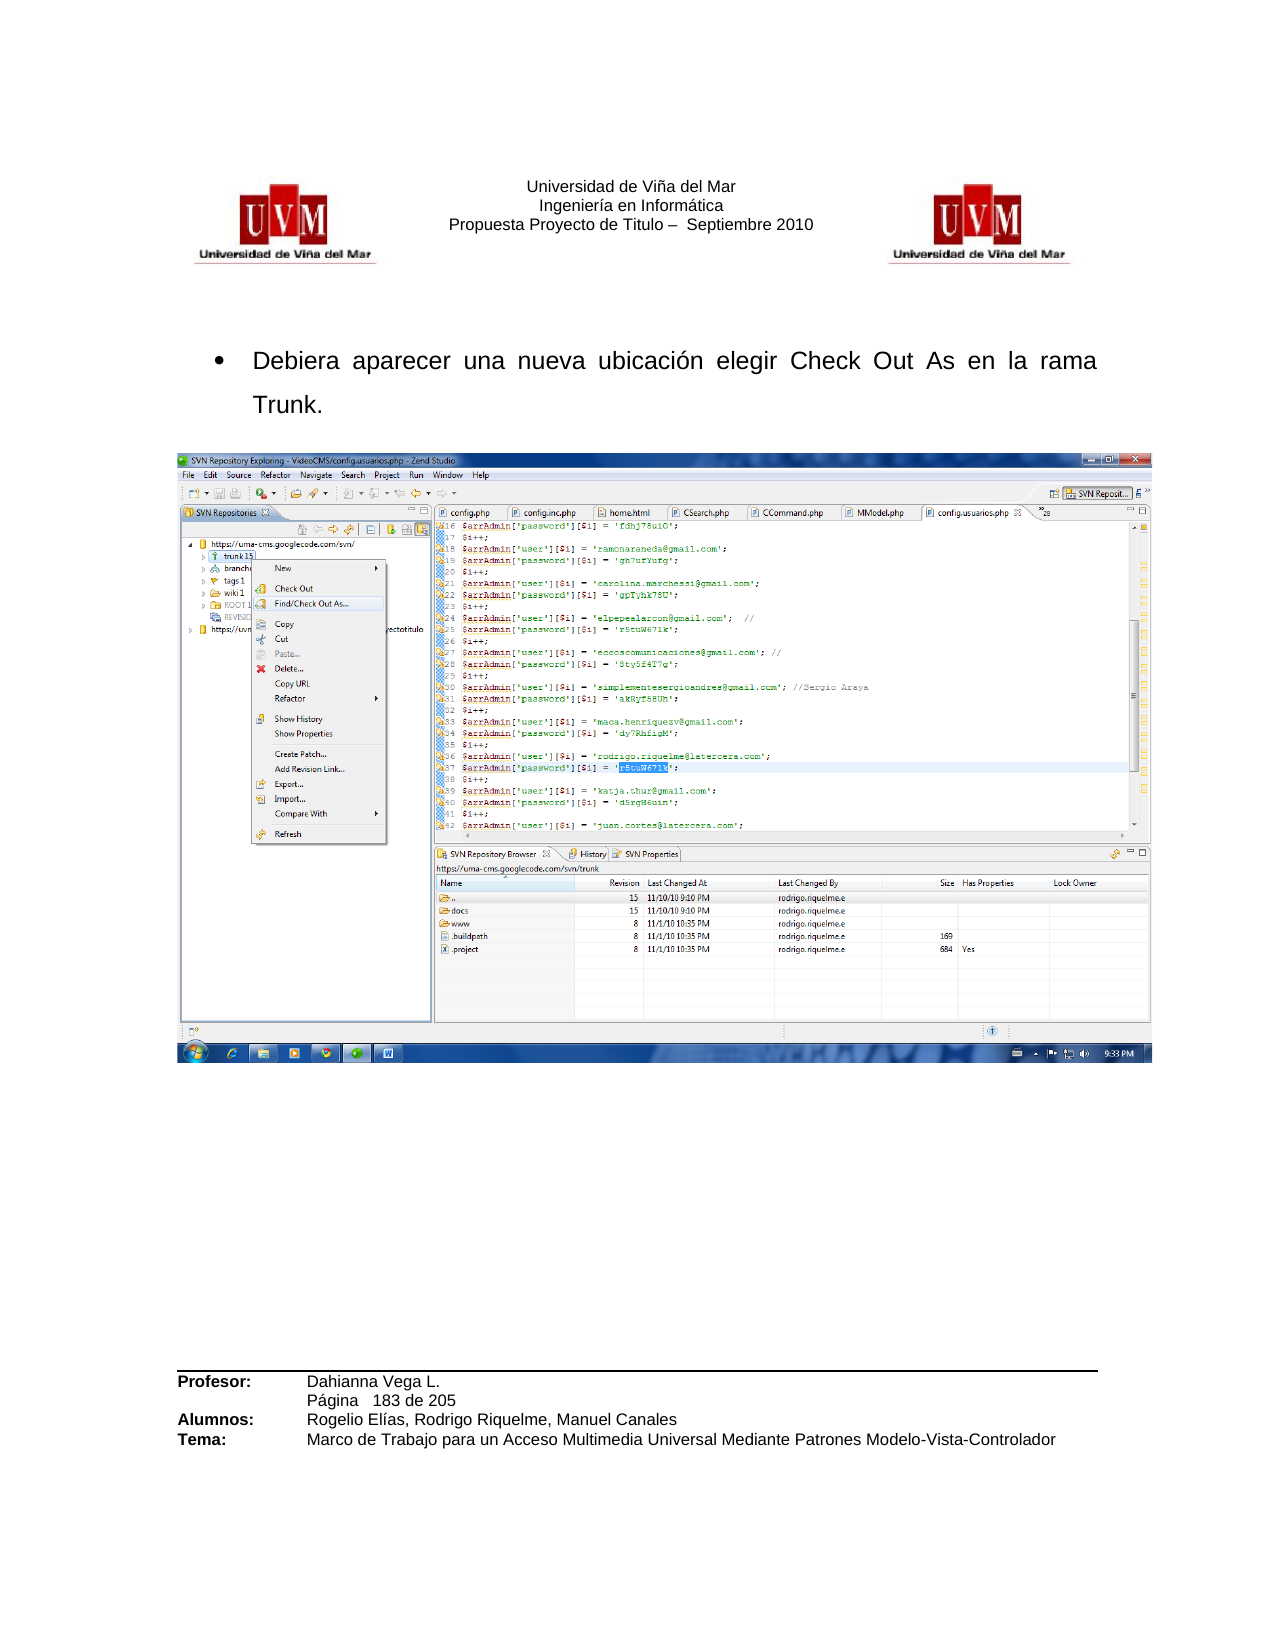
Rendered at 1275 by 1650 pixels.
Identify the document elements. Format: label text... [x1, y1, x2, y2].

picture [177, 453, 1153, 1063]
picture [177, 176, 390, 267]
picture [871, 176, 1084, 267]
list Debiera aparecer una nueva ubicación elegir Check Out As en la rama Trunk. [215, 346, 1098, 418]
